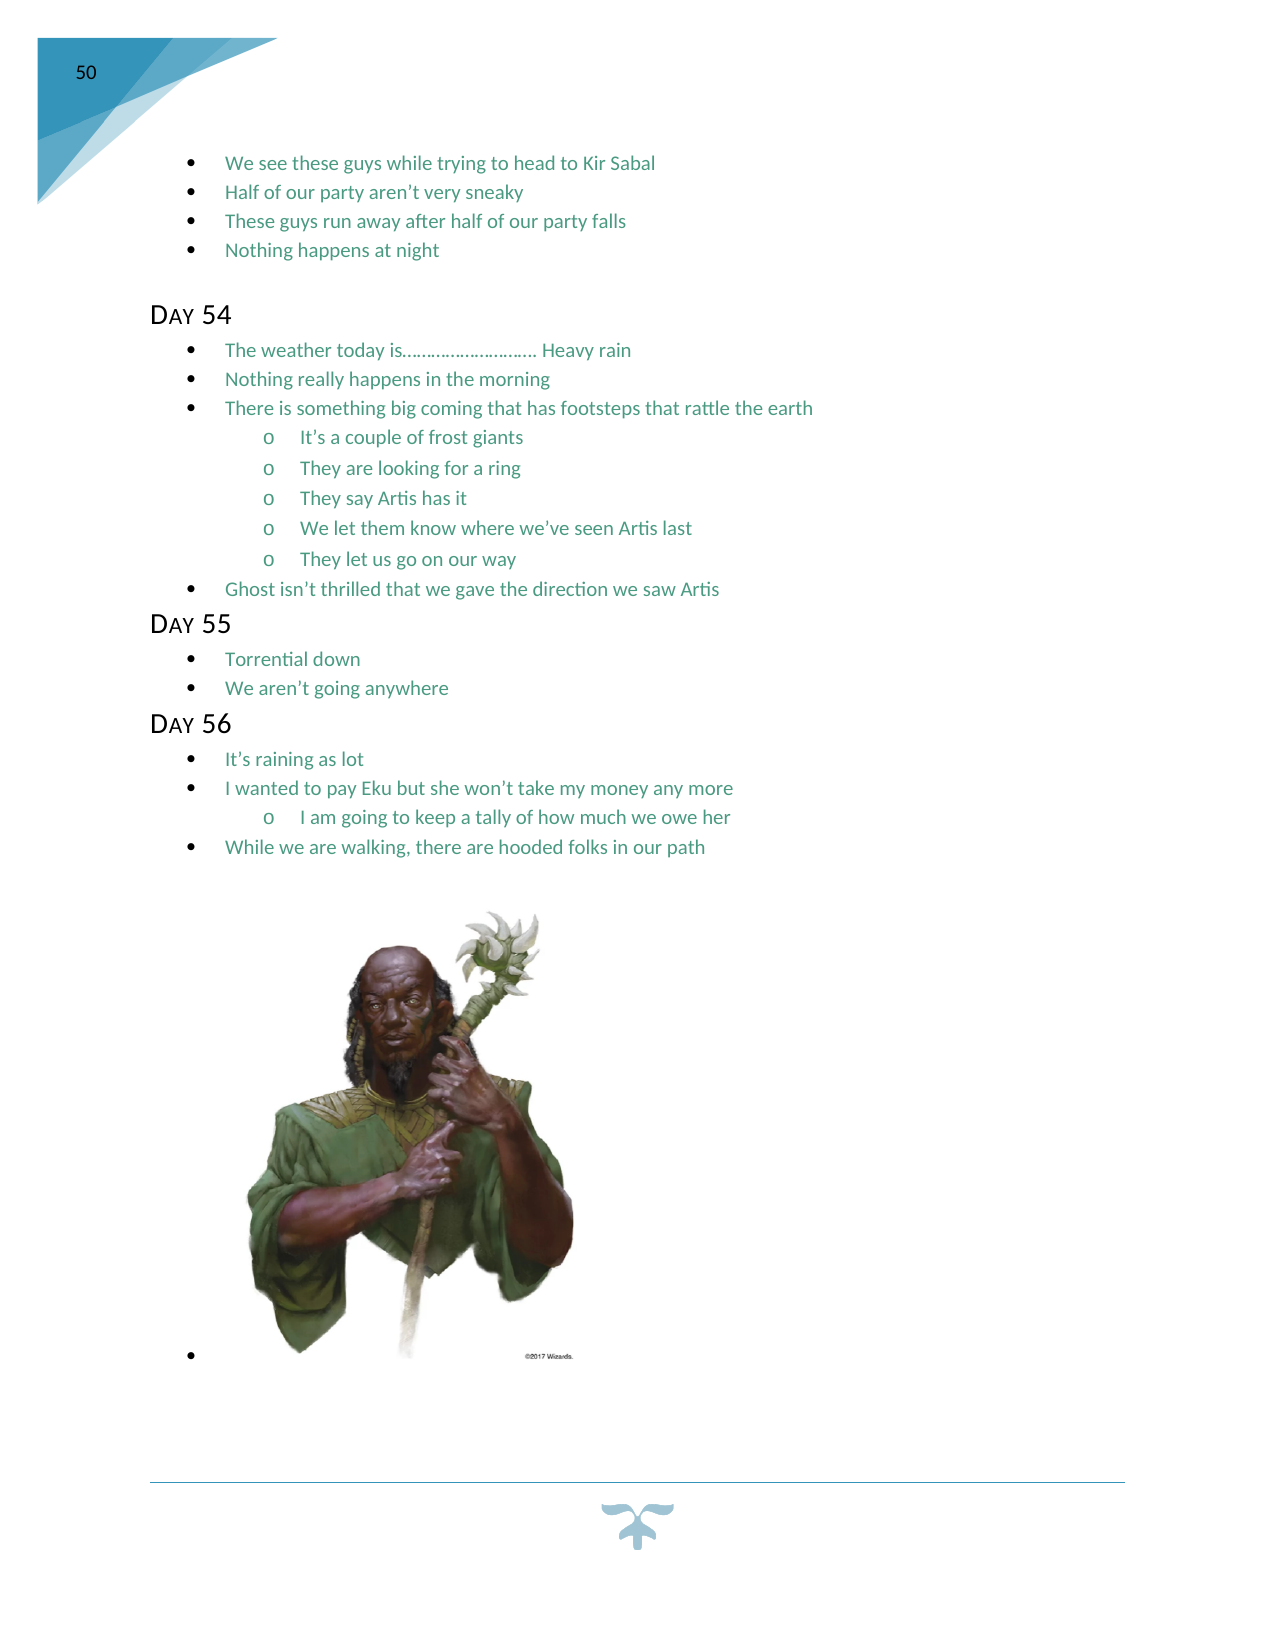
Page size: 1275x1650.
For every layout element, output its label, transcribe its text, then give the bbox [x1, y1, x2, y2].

list Nothing really happens in the morning [187, 366, 1125, 391]
list Ghost isn’t thrilled that we gave the direction we saw Artis [187, 576, 1125, 602]
list These guys run away after half of our party falls [187, 208, 1125, 234]
list We see these guys while trying to head to Kir Sabal [187, 150, 1125, 175]
list While we are walking, there are hooded folks in our path [187, 834, 1125, 860]
subtitle Day 55 [150, 606, 1125, 641]
list There is something big coming that has footsteps that rattle the earth [187, 395, 1125, 421]
picture [225, 863, 603, 1364]
list It’s raining as lot [187, 746, 1125, 771]
list I wanted to pay Eku but she won’t take my money any more [187, 775, 1125, 800]
list They let us go on our way [262, 546, 1125, 572]
list We let them know where we’ve seen Artis last [262, 516, 1125, 542]
list It’s a couple of frost giants [262, 424, 1125, 451]
list I am going to keep a tally of how much we owe her [262, 804, 1125, 831]
list We aren’t going anywhere [187, 676, 1125, 701]
list They are looking for a ring [262, 455, 1125, 481]
list They say Artis has it [262, 485, 1125, 512]
subtitle Day 54 [150, 296, 1125, 331]
list The weather today is………………………. Heavy rain [187, 337, 1125, 362]
list Nothing happens at night [187, 237, 1125, 263]
picture [37, 37, 279, 206]
list Torrential down [187, 646, 1125, 672]
list Half of our party aren’t very sneaky [187, 179, 1125, 204]
subtitle Day 56 [150, 705, 1125, 740]
